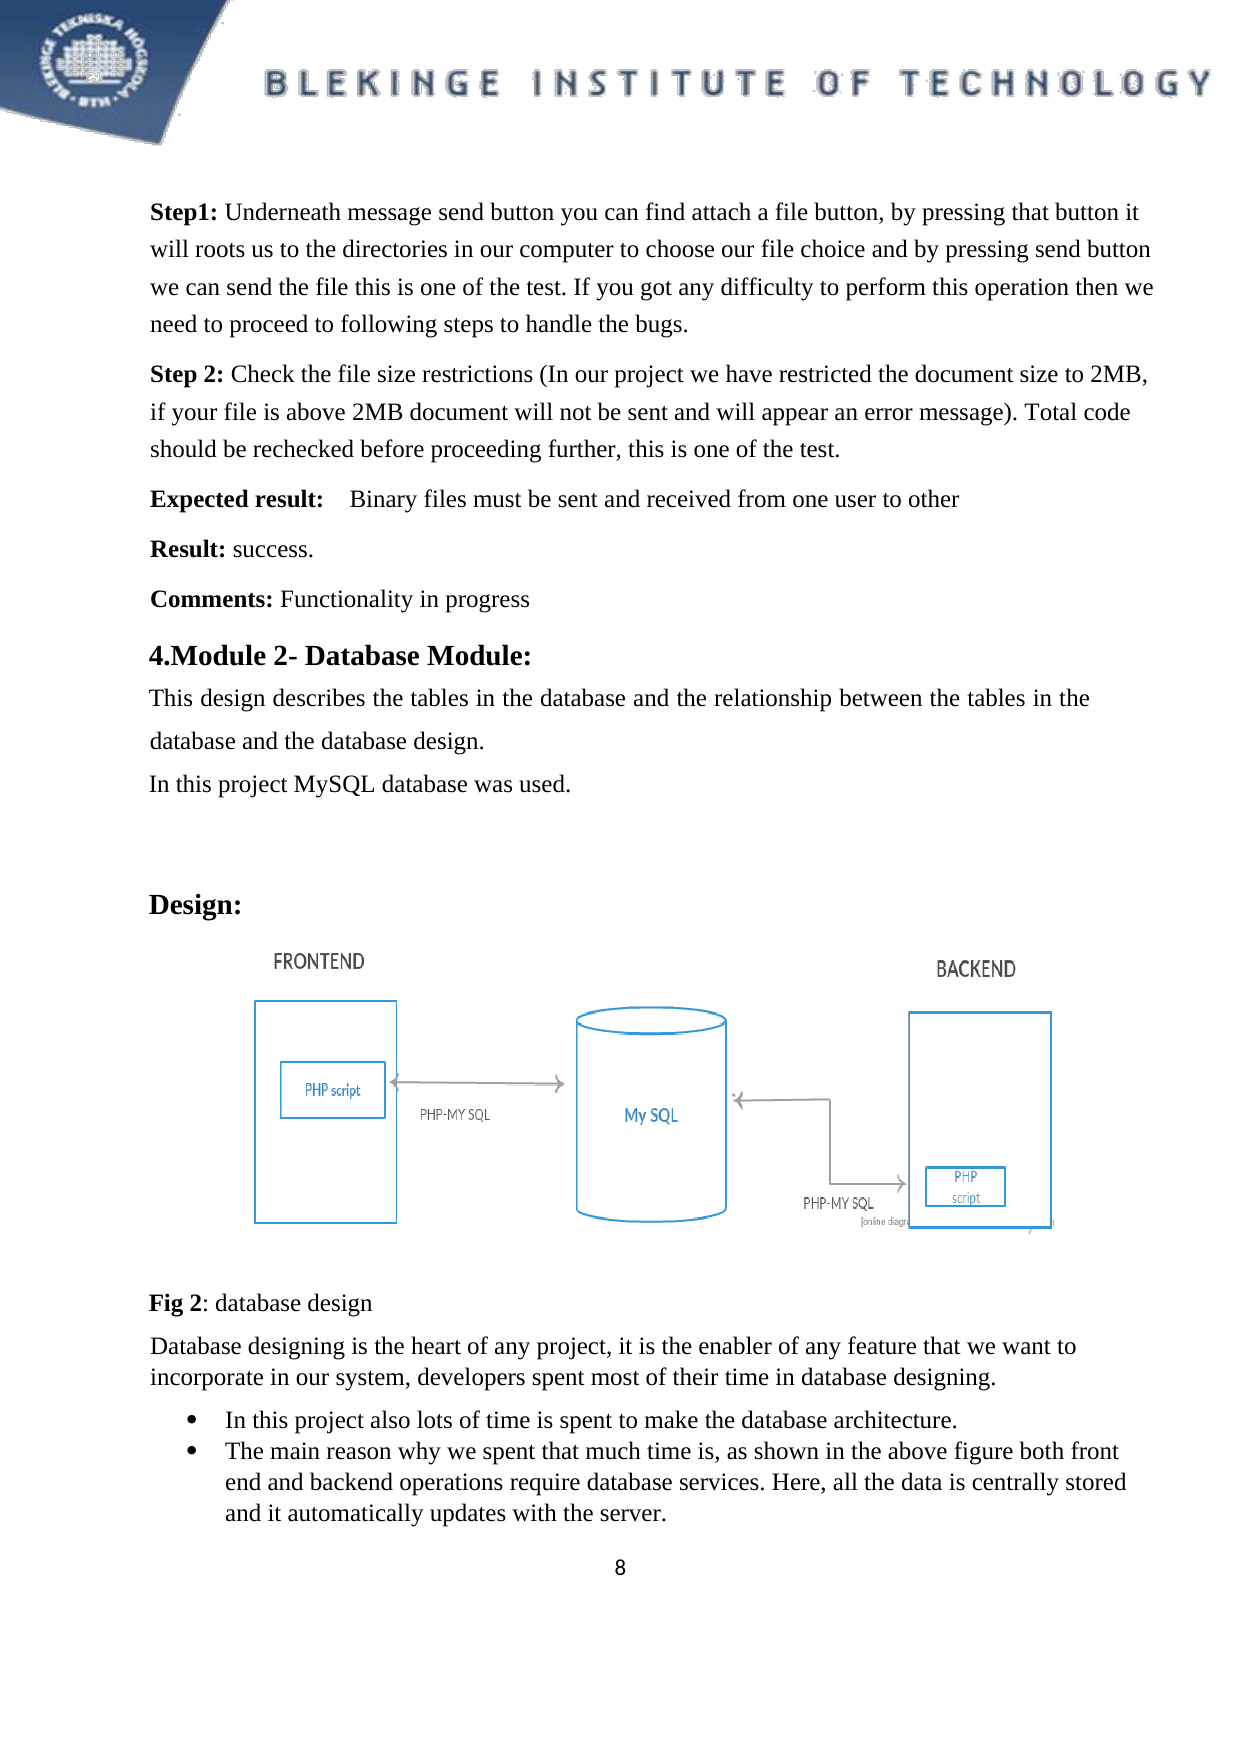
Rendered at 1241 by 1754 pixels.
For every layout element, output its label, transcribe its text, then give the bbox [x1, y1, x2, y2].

list The main reason why we spent that much time is, as shown in the above figure both front end and backend operations require database services. Here, all the data is centrally stored and it automatically updates with the server. [187, 1436, 1156, 1527]
picture [246, 932, 1059, 1239]
text Database designing is the heart of any project, it is the enabler of any feature that we want to incorporate in our system, developers spent most of their time in database designing. [150, 1331, 1156, 1391]
text Fig 2: database design [148, 1288, 1092, 1316]
picture [0, 0, 1211, 157]
text This design describes the tables in the database and the relationship between the tables in the database and the database design. [148, 683, 1092, 755]
text In this project MySQL database was used. [148, 769, 1092, 798]
text Expected result: Binary files must be sent and received from one user to other [150, 475, 1156, 513]
text 4.Module 2- Database Module: [148, 638, 1156, 671]
text Comments: Functionality in progress [150, 575, 1156, 613]
text Result: success. [150, 525, 1156, 563]
list In this project also lots of time is spent to make the database architecture. [187, 1405, 1156, 1434]
text Step1: Underneath message send button you can find attach a file button, by pressing that button it will roots us to the directories in our computer to choose our file choice and by pressing send button we can send the file this is one of the test. If you got any difficulty to perform this operation then we need to proceed to following steps to handle the bugs. [150, 188, 1156, 338]
text Step 2: Check the file size restrictions (In our project we have restricted the document size to 2MB, if your file is above 2MB document will not be sent and will appear an error message). Total code should be rechecked before proceeding further, this is one of the test. [150, 350, 1156, 463]
text Design: [148, 887, 1156, 920]
